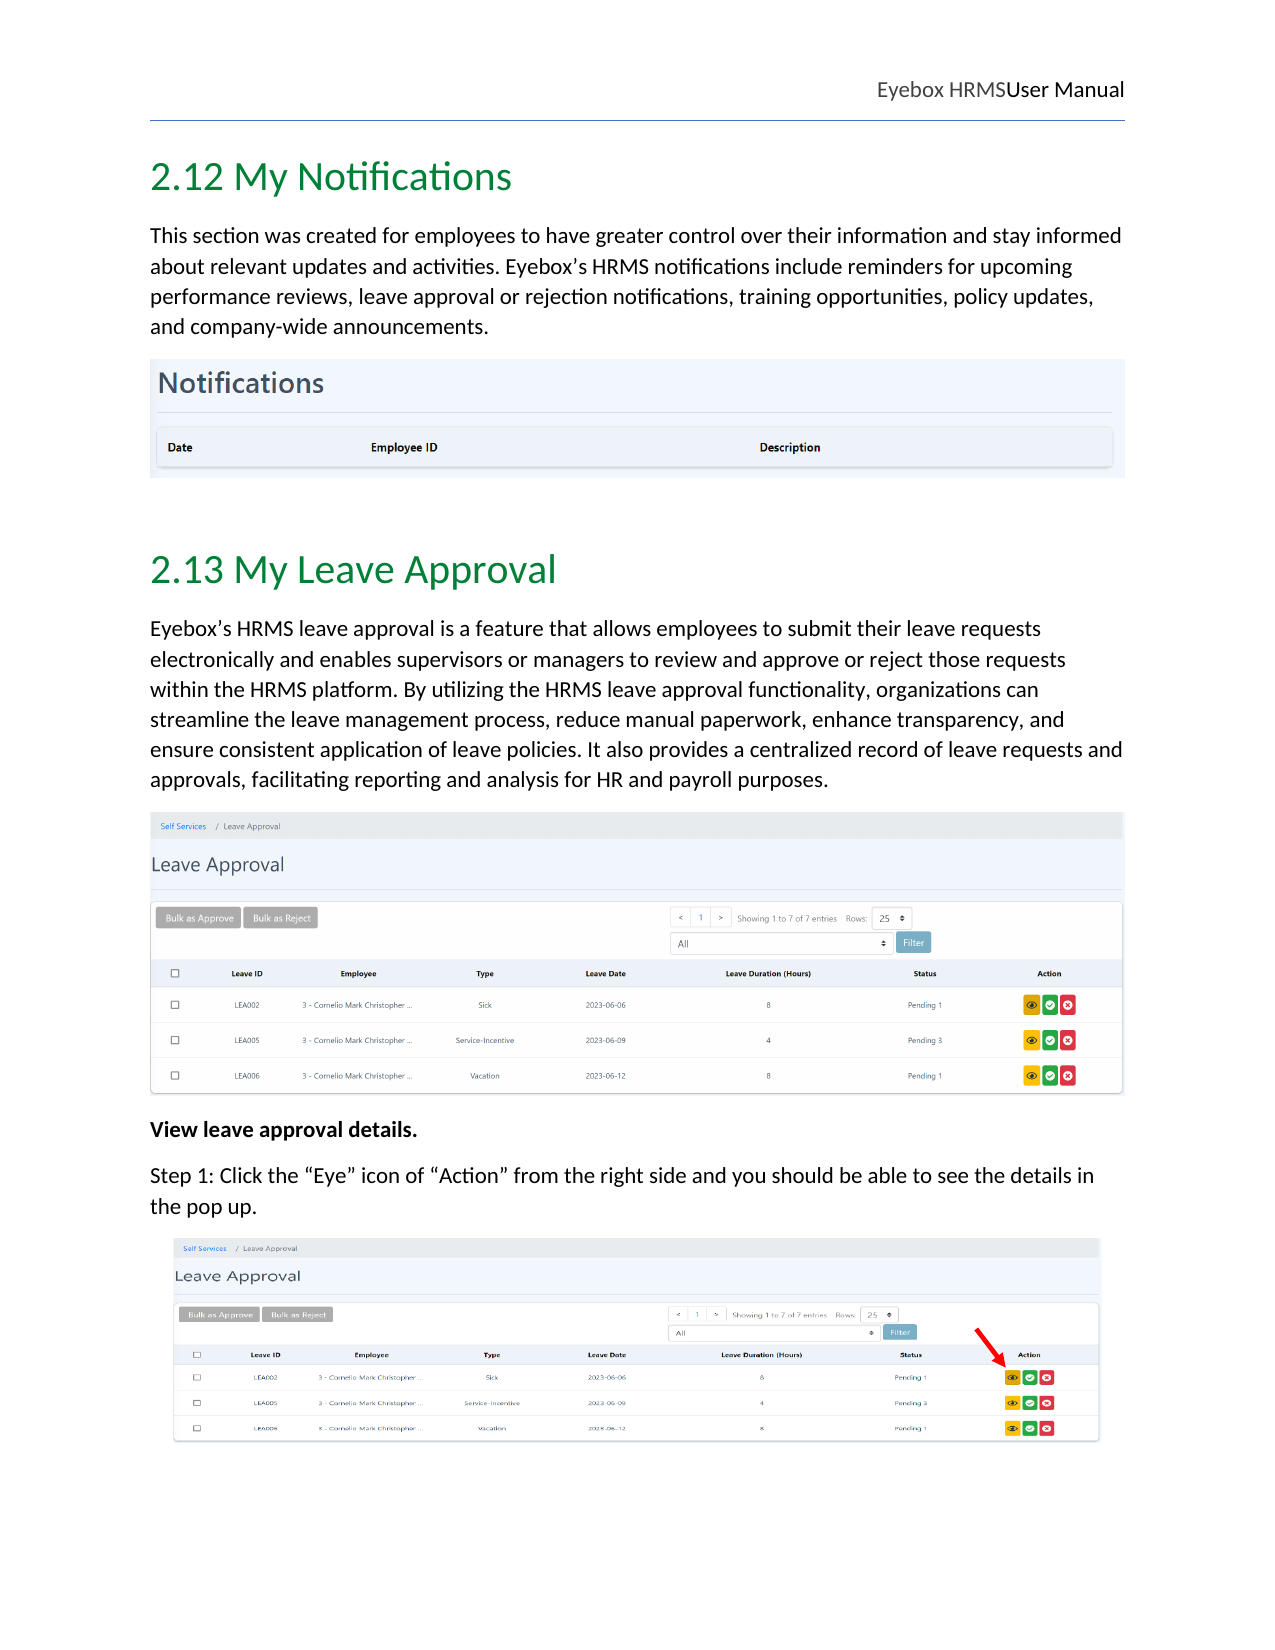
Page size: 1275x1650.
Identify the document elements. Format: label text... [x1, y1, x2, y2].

picture [150, 359, 1125, 478]
text Step 1: Click the “Eye” icon of “Action” from the right side and you should be able to see the details in the pop up. [150, 1162, 1125, 1220]
text 2.13 My Leave Approval [150, 543, 1125, 594]
text View leave approval details. [150, 1115, 1125, 1143]
picture [173, 1238, 1102, 1443]
text 2.12 My Notifications [150, 150, 1125, 201]
picture [150, 812, 1125, 1096]
text Eyebox’s HRMS leave approval is a feature that allows employees to submit their leave requests electronically and enables supervisors or managers to review and approve or reject those requests within the HRMS platform. By utilizing the HRMS leave approval functionality, organizations can streamline the leave management process, reduce manual paperwork, enhance transparency, and ensure consistent application of leave policies. It also provides a centralized record of leave requests and approvals, facilitating reporting and analysis for HR and payroll purposes. [150, 614, 1125, 793]
text This section was created for employees to have greater control over their information and stay informed about relevant updates and activities. Eyebox’s HRMS notifications include reminders for upcoming performance reviews, leave approval or rejection notifications, training opportunities, policy updates, and company-wide announcements. [150, 222, 1125, 340]
